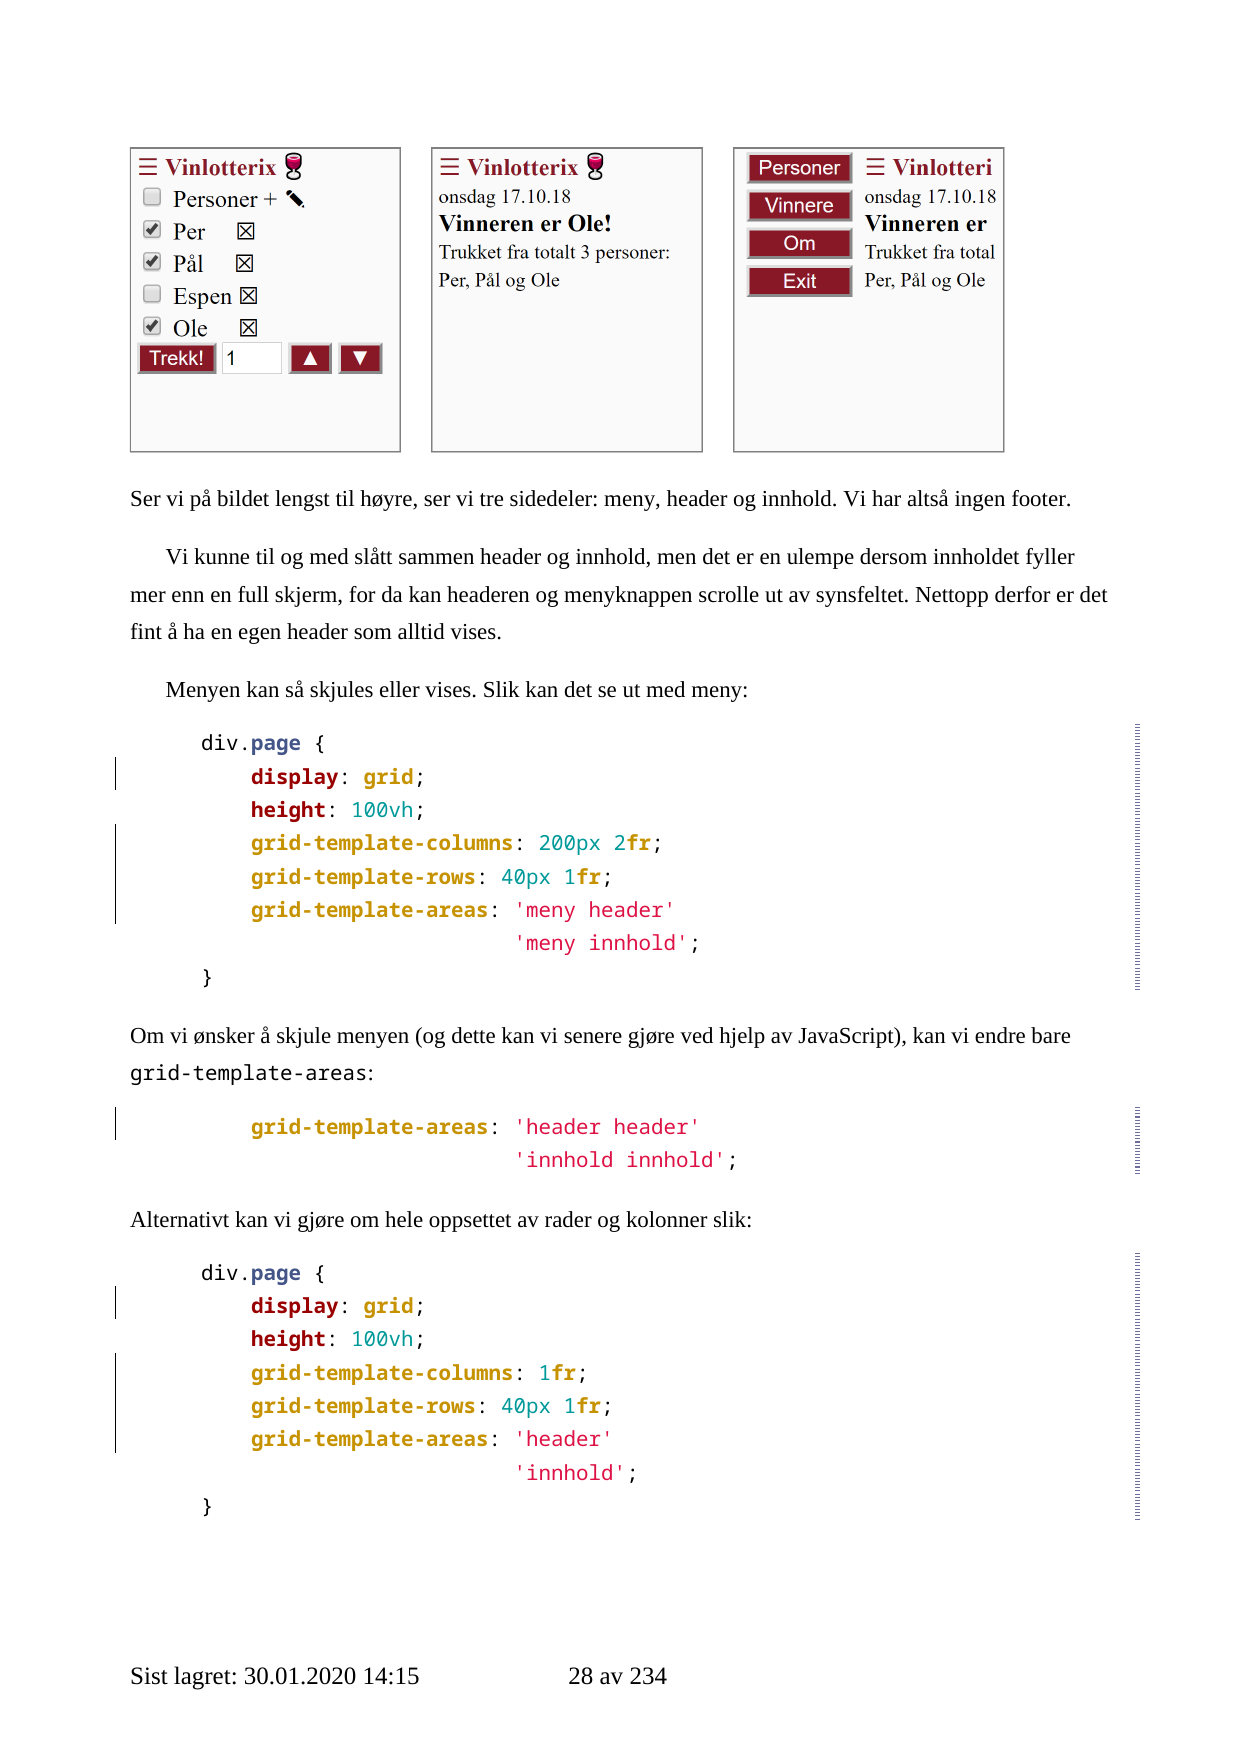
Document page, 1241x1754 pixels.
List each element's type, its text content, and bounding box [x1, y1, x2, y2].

text div.page { display: grid; height: 100vh; grid-template-columns: 1fr; grid-template-rows: 40px 1fr; grid-template-areas: 'header' 'innhold'; } [201, 1253, 1140, 1519]
text Menyen kan så skjules eller vises. Slik kan det se ut med meny: [130, 665, 1110, 703]
text Vi kunne til og med slått sammen header og innhold, men det er en ulempe dersom innholdet fyller mer enn en full skjerm, for da kan headeren og menyknappen scrolle ut av synsfeltet. Nettopp derfor er det fint å ha en egen header som alltid vises. [130, 532, 1110, 644]
text Om vi ønsker å skjule menyen (og dette kan vi senere gjøre ved hjelp av JavaScript), kan vi endre bare grid-template-areas: [130, 1011, 1110, 1086]
picture [129, 147, 1005, 453]
text grid-template-areas: 'header header' 'innhold innhold'; [201, 1107, 1140, 1174]
text div.page { display: grid; height: 100vh; grid-template-columns: 200px 2fr; grid-template-rows: 40px 1fr; grid-template-areas: 'meny header' 'meny innhold'; } [201, 724, 1140, 990]
text Alternativt kan vi gjøre om hele oppsettet av rader og kolonner slik: [130, 1194, 1110, 1232]
text Ser vi på bildet lengst til høyre, ser vi tre sidedeler: meny, header og innhold. Vi har altså ingen footer. [130, 474, 1110, 511]
